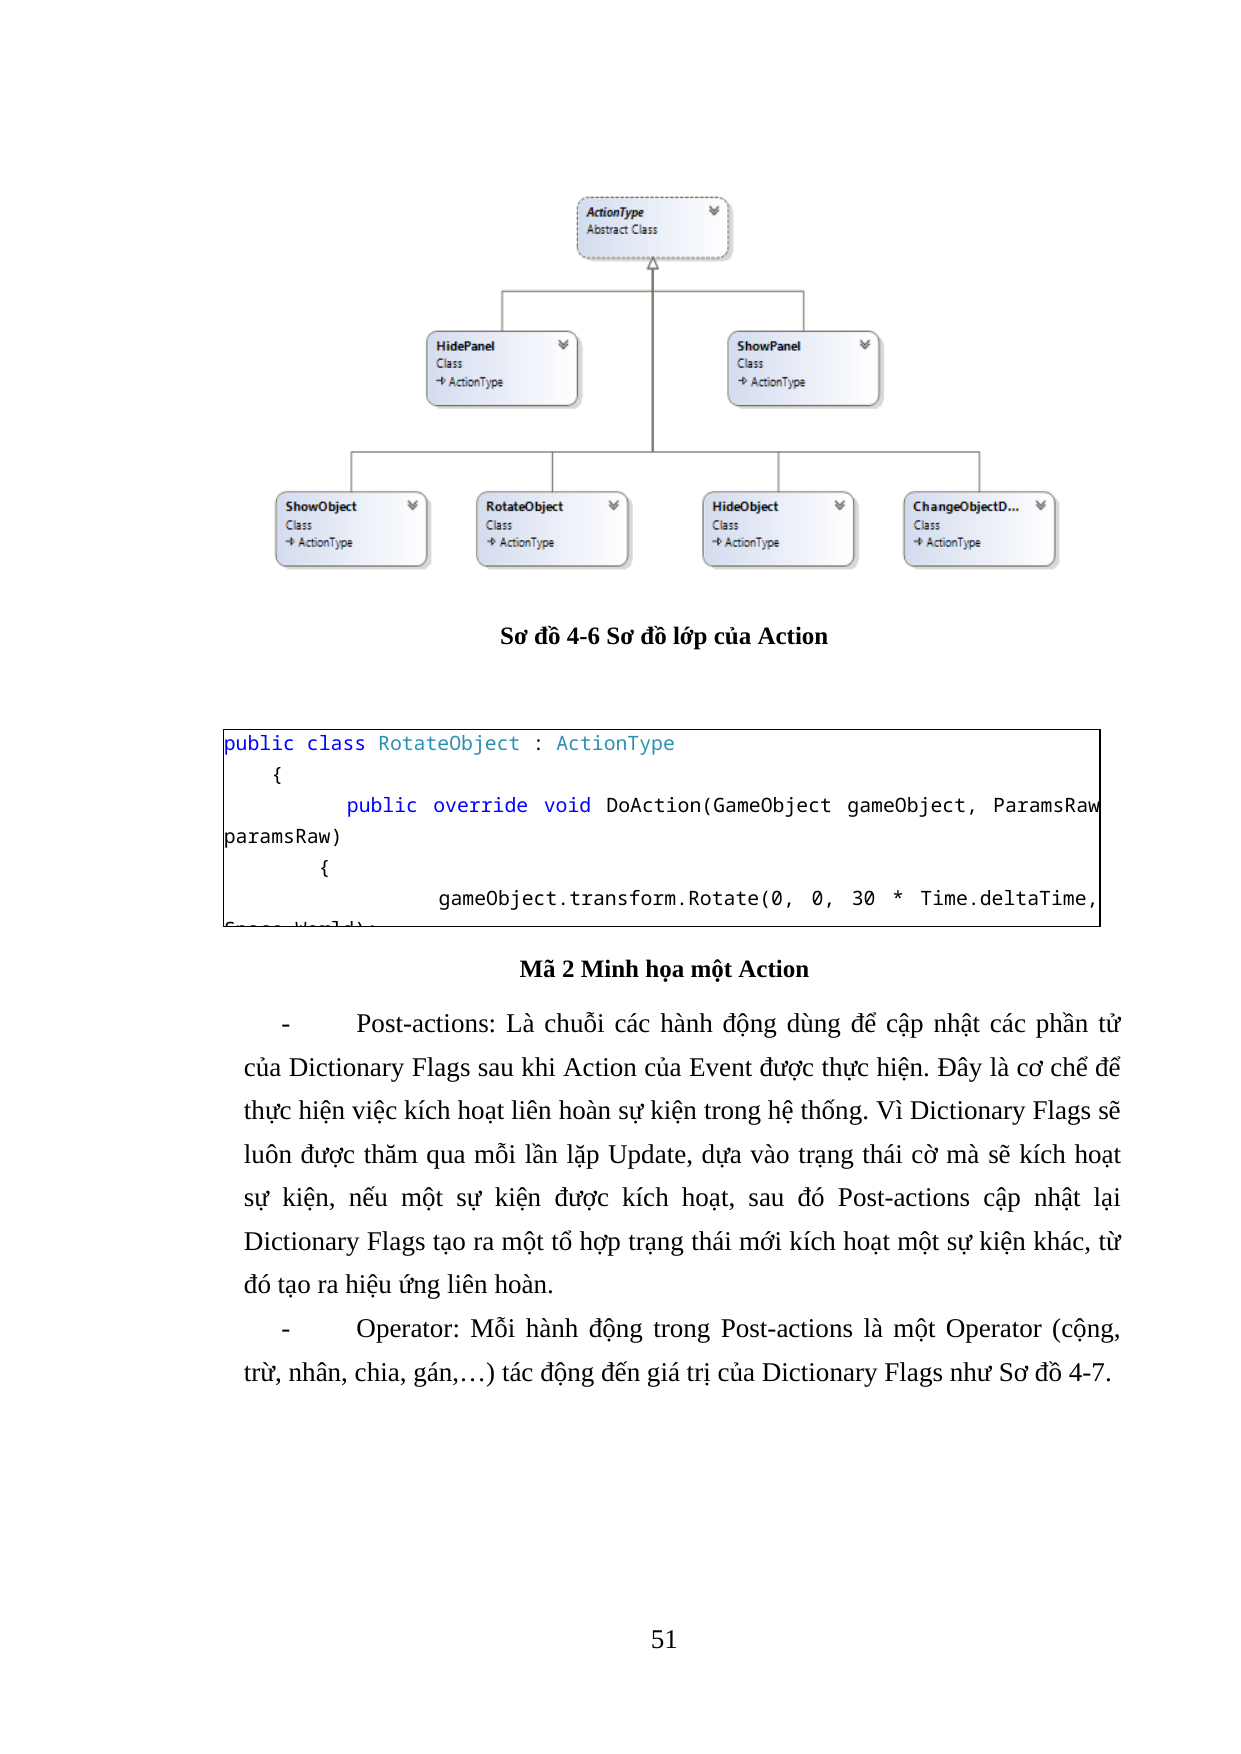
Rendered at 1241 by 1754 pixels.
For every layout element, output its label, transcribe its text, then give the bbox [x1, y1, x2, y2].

picture [215, 177, 1113, 596]
text Post-actions: Là chuỗi các hành động dùng để cập nhật các phần tử của Dictionary Flags sau khi Action của Event được thực hiện. Đây là cơ chể để thực hiện việc kích hoạt liên hoàn sự kiện trong hệ thống. Vì Dictionary Flags sẽ luôn được thăm qua mỗi lần lặp Update, dựa vào trạng thái cờ mà sẽ kích hoạt sự kiện, nếu một sự kiện được kích hoạt, sau đó Post-actions cập nhật lại Dictionary Flags tạo ra một tổ hợp trạng thái mới kích hoạt một sự kiện khác, từ đó tạo ra hiệu ứng liên hoàn. [244, 1007, 1122, 1300]
text Mã 2 Minh họa một Action [206, 954, 1122, 983]
